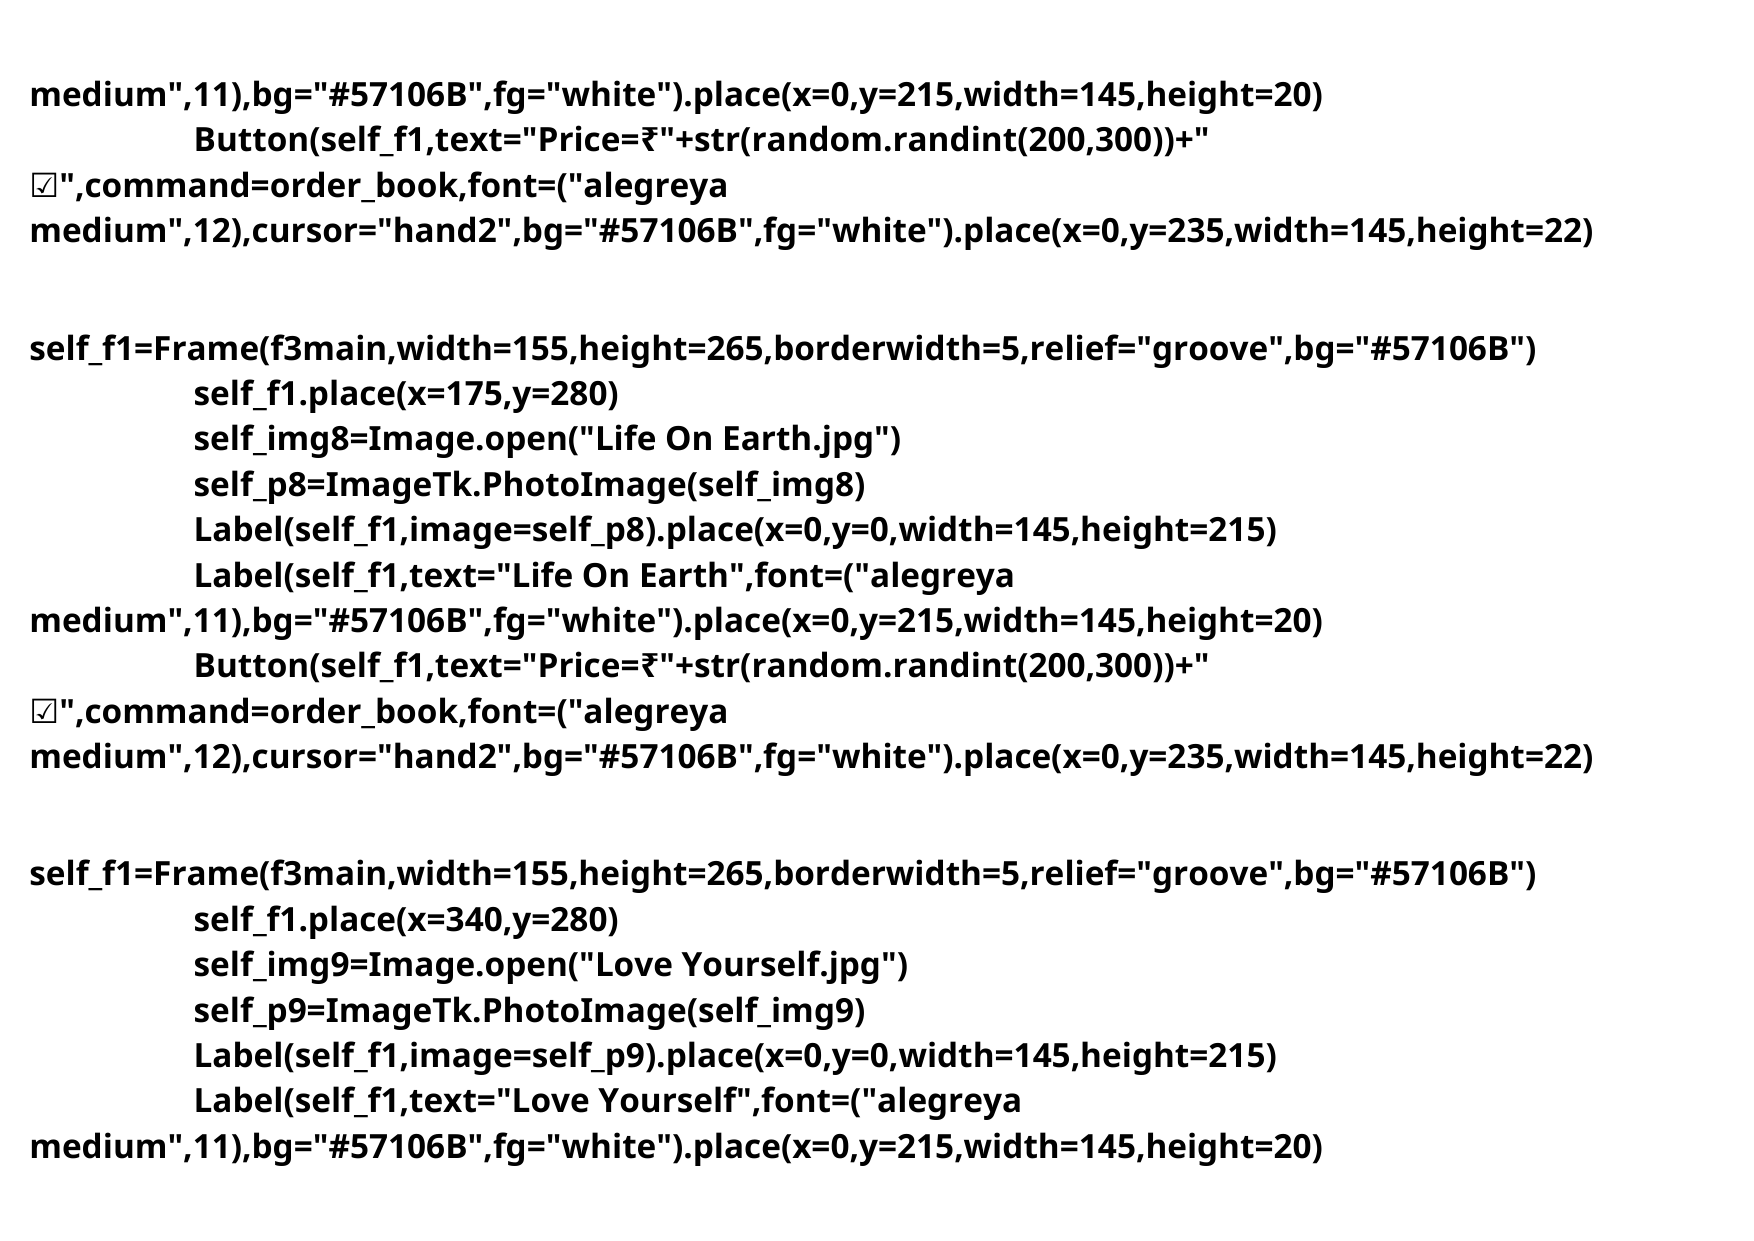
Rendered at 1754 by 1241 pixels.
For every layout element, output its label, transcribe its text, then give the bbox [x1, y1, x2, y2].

text Label(self_f1,image=self_p8).place(x=0,y=0,width=145,height=215) [29, 506, 1643, 551]
text Label(self_f1,text="Love Yourself",font=("alegreya medium",11),bg="#57106B",fg="white").place(x=0,y=215,width=145,height=20) [29, 1077, 1643, 1168]
text Label(self_f1,text="Life On Earth",font=("alegreya medium",11),bg="#57106B",fg="white").place(x=0,y=215,width=145,height=20) [29, 551, 1643, 642]
text self_f1.place(x=175,y=280) [29, 370, 1643, 415]
text Label(self_f1,image=self_p9).place(x=0,y=0,width=145,height=215) [29, 1032, 1643, 1077]
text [29, 71, 1643, 116]
text self_f1=Frame(f3main,width=155,height=265,borderwidth=5,relief="groove",bg="#57106B") [29, 824, 1643, 896]
text self_f1=Frame(f3main,width=155,height=265,borderwidth=5,relief="groove",bg="#57106B") [29, 298, 1643, 370]
text self_img8=Image.open("Life On Earth.jpg") [29, 415, 1643, 461]
text self_img9=Image.open("Love Yourself.jpg") [29, 941, 1643, 986]
text self_p9=ImageTk.PhotoImage(self_img9) [29, 986, 1643, 1032]
text self_f1.place(x=340,y=280) [29, 896, 1643, 941]
text Button(self_f1,text="Price=₹"+str(random.randint(200,300))+" ☑",command=order_book,font=("alegreya medium",12),cursor="hand2",bg="#57106B",fg="white").place(x=0,y=235,width=145,height=22) [29, 116, 1643, 252]
text Button(self_f1,text="Price=₹"+str(random.randint(200,300))+" ☑",command=order_book,font=("alegreya medium",12),cursor="hand2",bg="#57106B",fg="white").place(x=0,y=235,width=145,height=22) [29, 642, 1643, 778]
text self_p8=ImageTk.PhotoImage(self_img8) [29, 461, 1643, 506]
